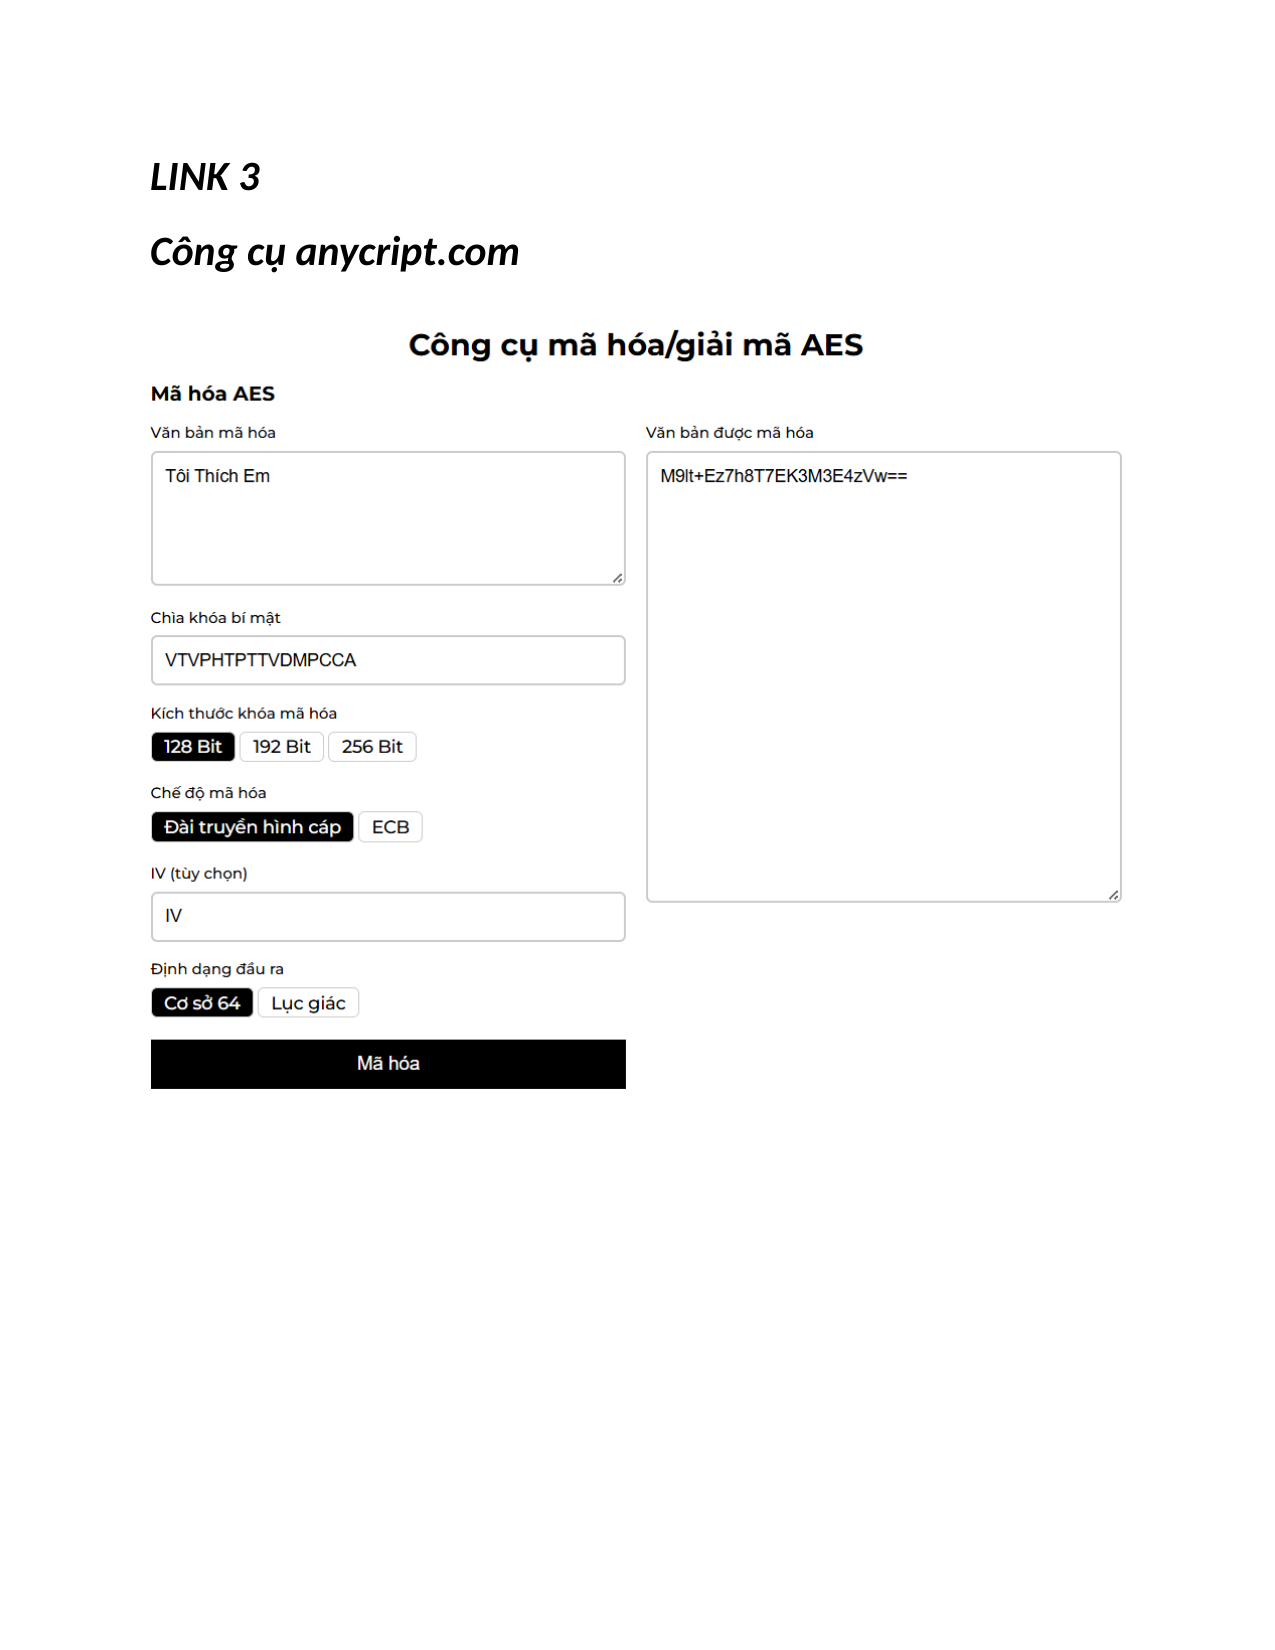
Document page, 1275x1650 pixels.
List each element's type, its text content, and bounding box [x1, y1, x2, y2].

picture [150, 300, 1125, 1100]
text Công cụ anycript.com [150, 225, 1125, 276]
text LINK 3 [150, 150, 1125, 201]
